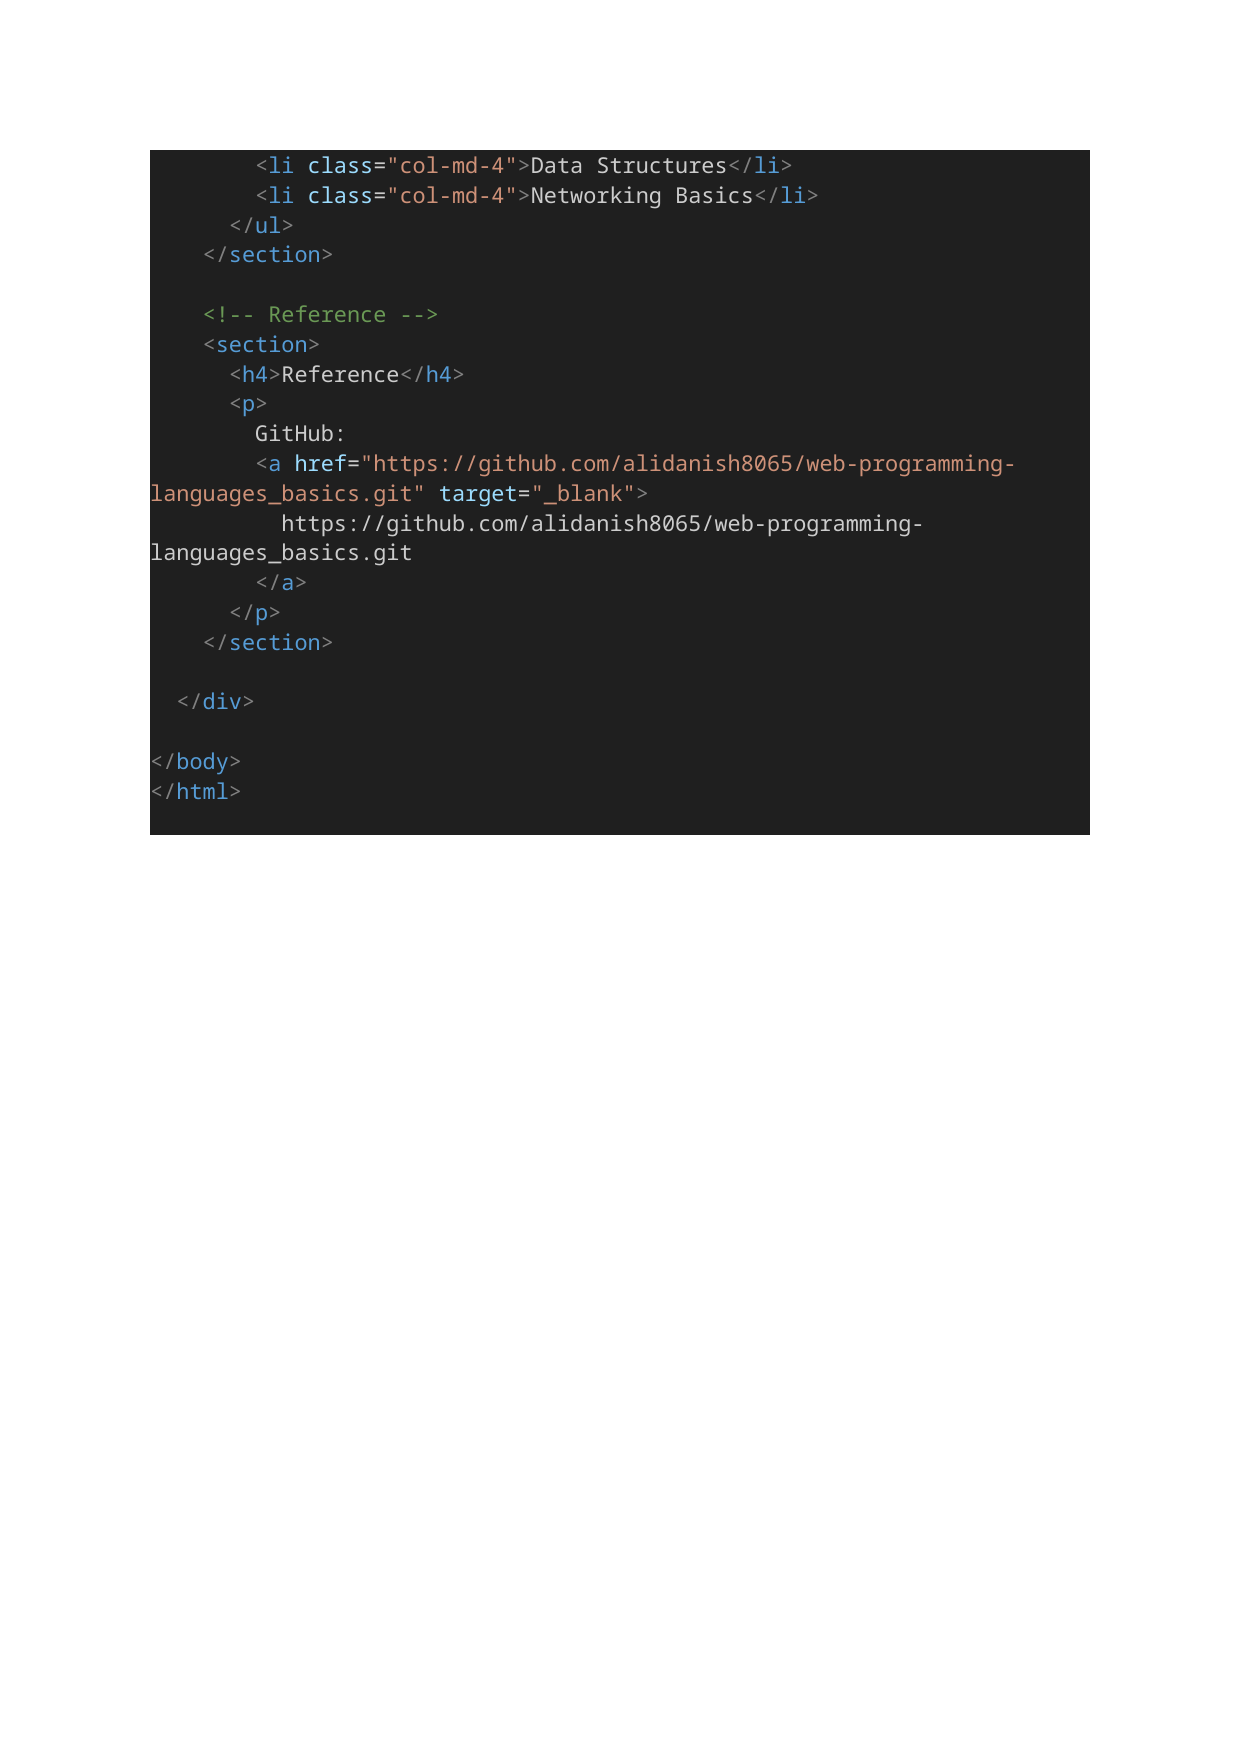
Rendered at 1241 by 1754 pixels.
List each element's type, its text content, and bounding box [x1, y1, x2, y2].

text </body> [150, 746, 1090, 776]
text </p> [150, 597, 1090, 627]
text GitHub: [150, 418, 1090, 448]
text </html> [150, 776, 1090, 805]
text <a href="https://github.com/alidanish8065/web-programming-languages_basics.git" target="_blank"> [150, 448, 1090, 507]
text <li class="col-md-4">Data Structures</li> [150, 150, 1090, 180]
text https://github.com/alidanish8065/web-programming-languages_basics.git [150, 507, 1090, 567]
text <!-- Reference --> [150, 299, 1090, 329]
text </div> [150, 686, 1090, 716]
text <section> [150, 329, 1090, 358]
text </a> [150, 567, 1090, 597]
text </ul> [150, 209, 1090, 239]
text <p> [150, 388, 1090, 418]
text </section> [150, 627, 1090, 656]
text <h4>Reference</h4> [150, 358, 1090, 388]
text <li class="col-md-4">Networking Basics</li> [150, 180, 1090, 209]
text </section> [150, 239, 1090, 269]
